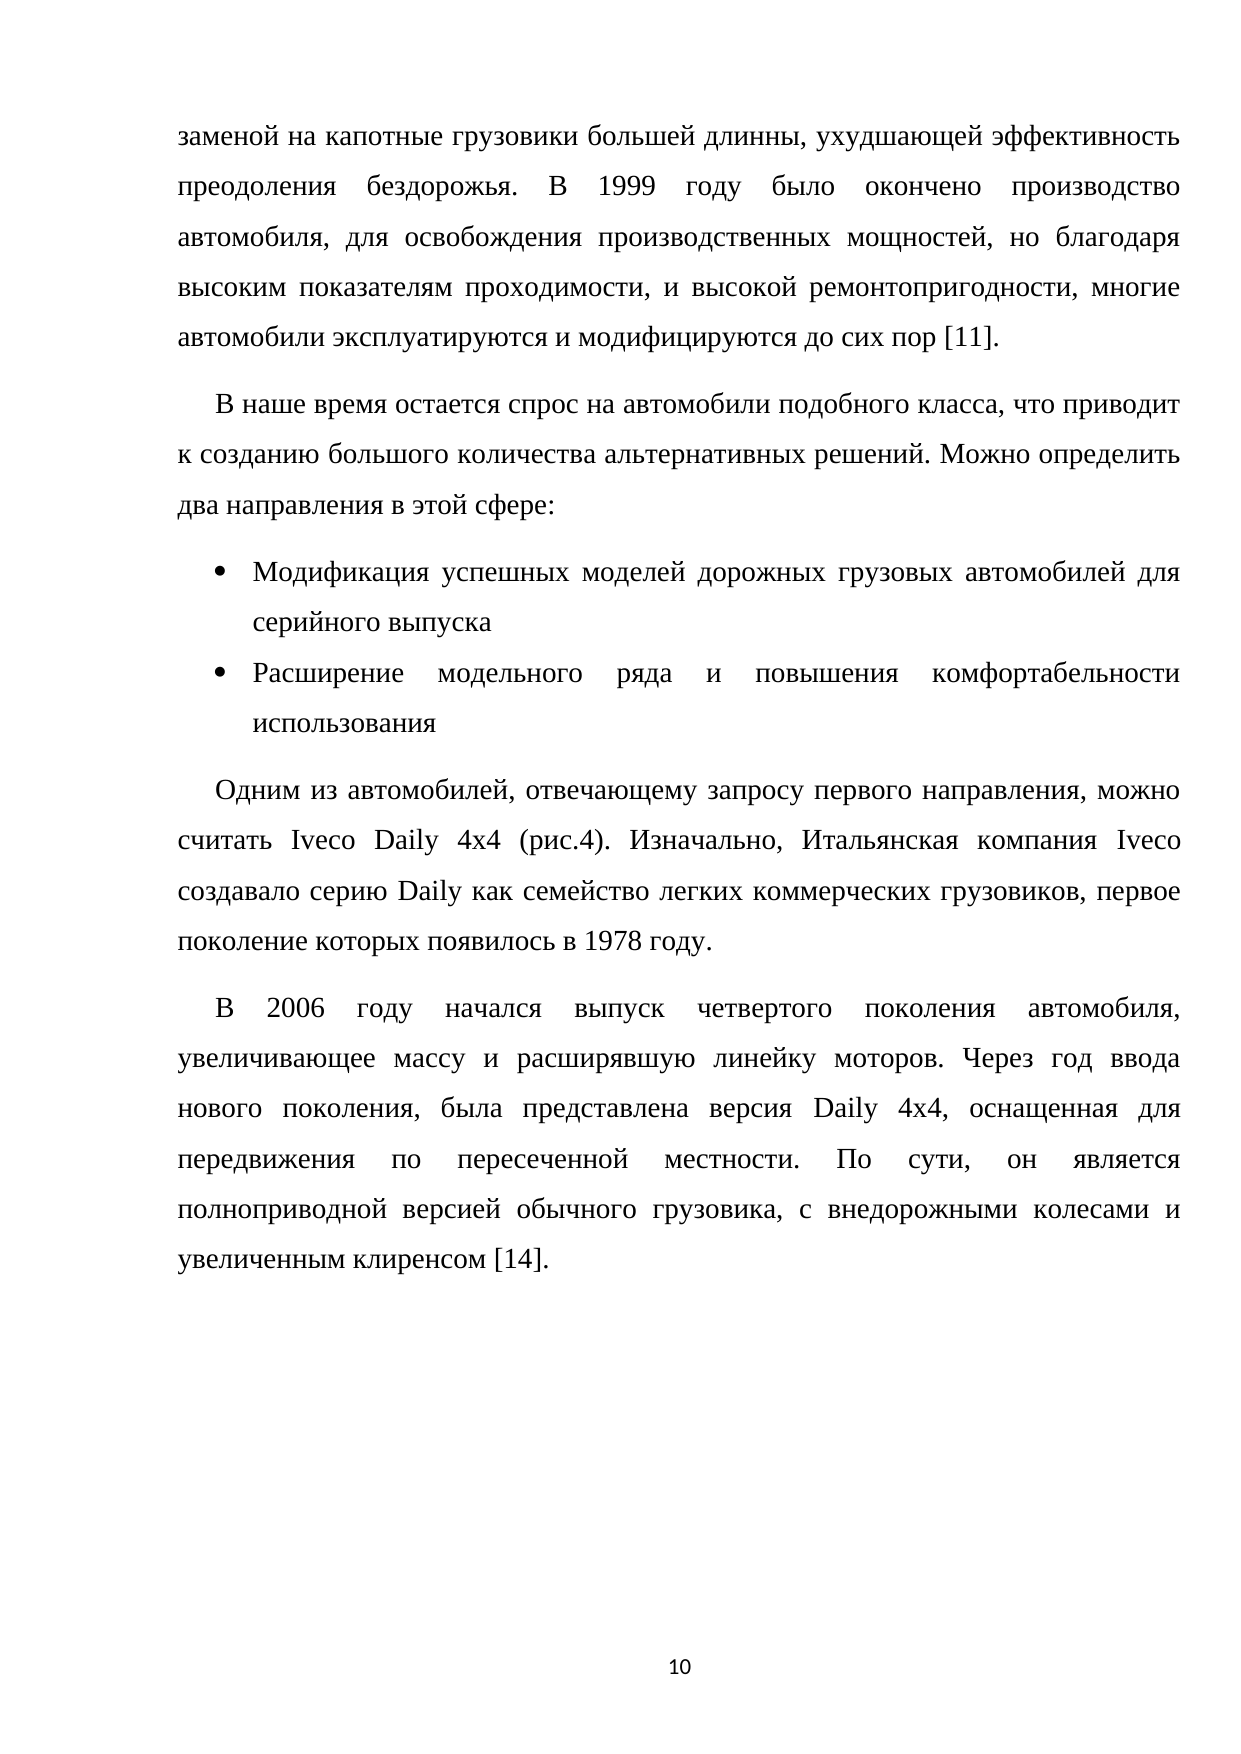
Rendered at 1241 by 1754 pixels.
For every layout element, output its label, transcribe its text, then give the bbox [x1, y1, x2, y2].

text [177, 118, 1181, 353]
text В 2006 году начался выпуск четвертого поколения автомобиля, увеличивающее массу и расширявшую линейку моторов. Через год ввода нового поколения, была представлена версия Daily 4х4, оснащенная для передвижения по пересеченной местности. По сути, он является полноприводной версией обычного грузовика, с внедорожными колесами и увеличенным клиренсом [14]. [177, 990, 1181, 1275]
list Модификация успешных моделей дорожных грузовых автомобилей для серийного выпуска [215, 554, 1181, 638]
text В наше время остается спрос на автомобили подобного класса, что приводит к созданию большого количества альтернативных решений. Можно определить два направления в этой сфере: [177, 386, 1181, 521]
list Расширение модельного ряда и повышения комфортабельности использования [215, 655, 1181, 739]
text Одним из автомобилей, отвечающему запросу первого направления, можно считать Iveco Daily 4x4 (рис.4). Изначально, Итальянская компания Iveco создавало серию Daily как семейство легких коммерческих грузовиков, первое поколение которых появилось в 1978 году. [177, 772, 1181, 957]
